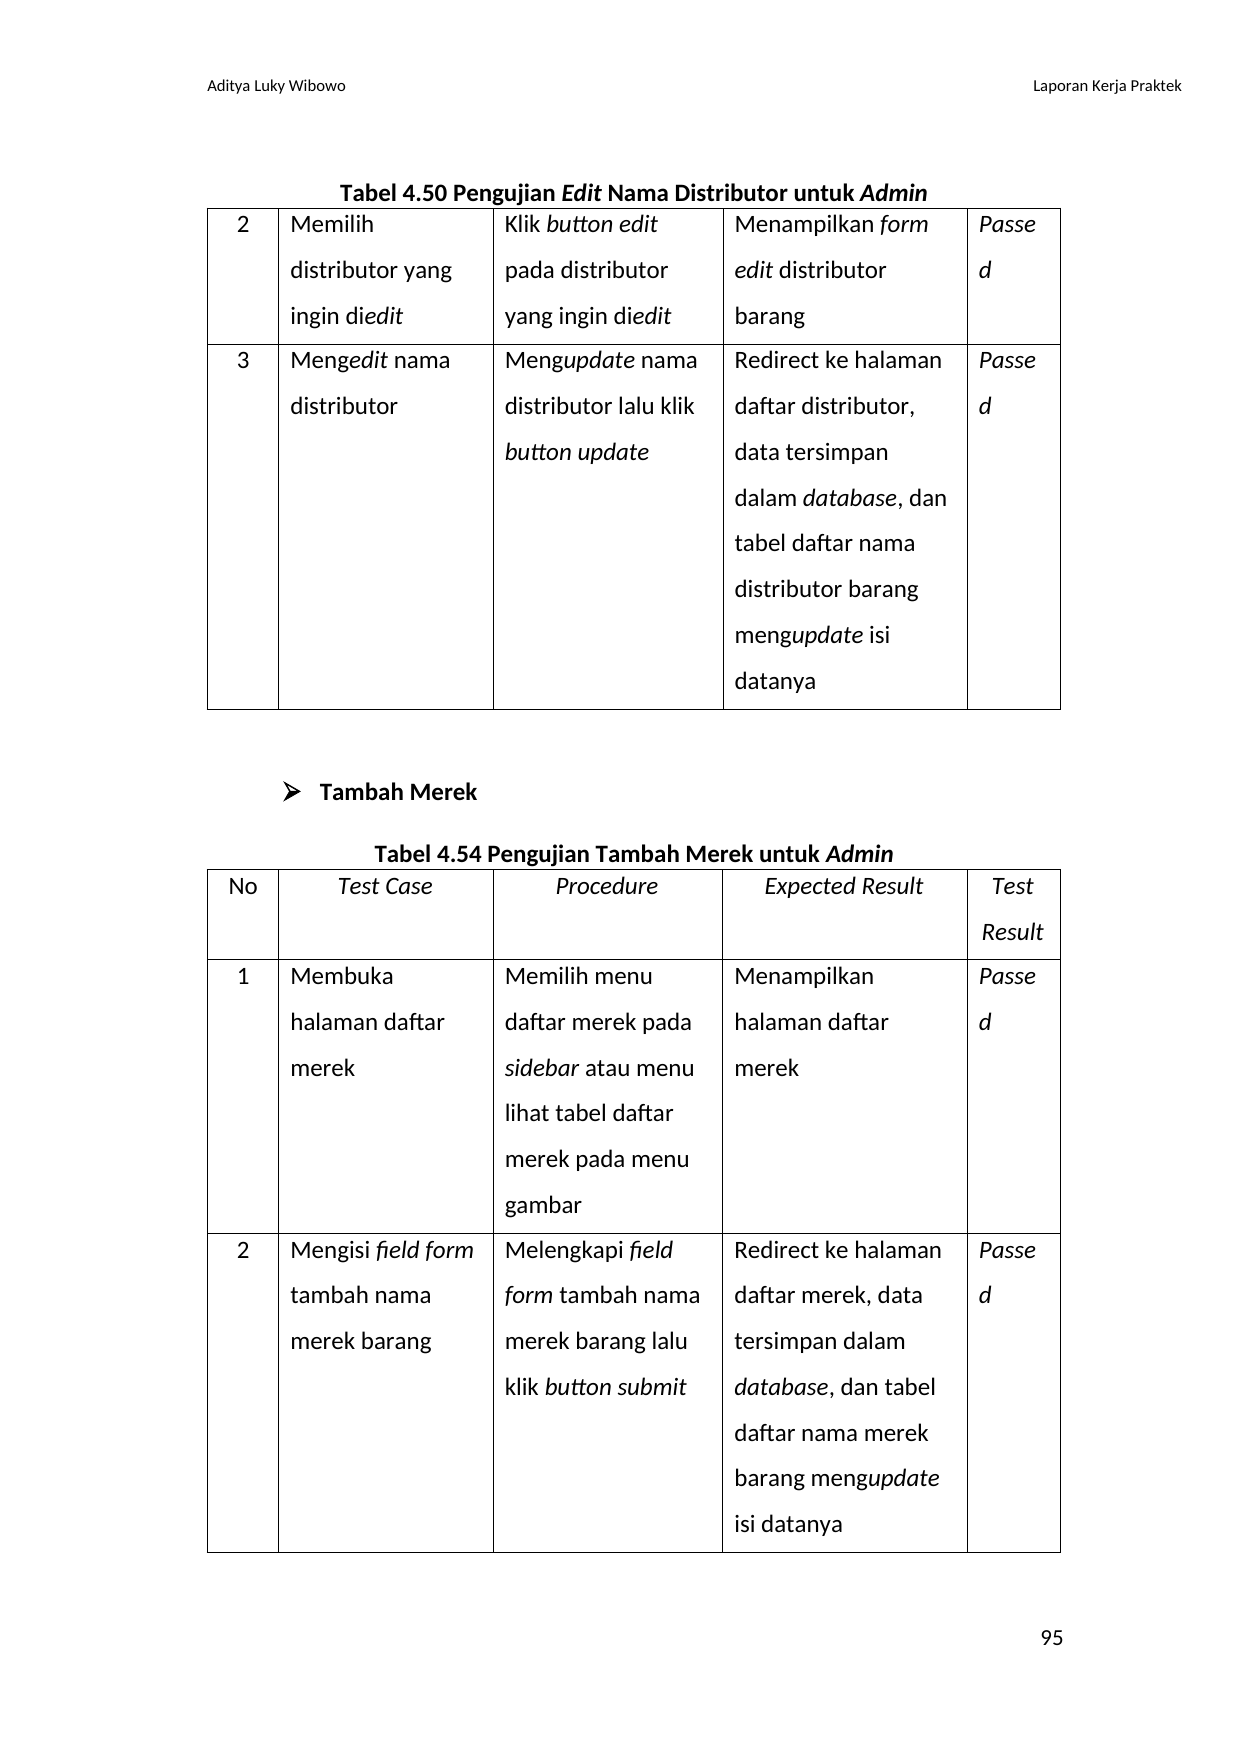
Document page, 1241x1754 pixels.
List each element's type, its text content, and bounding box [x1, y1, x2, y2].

table_cell Mengedit nama distributor [279, 345, 493, 708]
table_cell Redirect ke halaman daftar distributor, data tersimpan dalam database, dan tabel daftar nama distributor barang mengupdate isi datanya [724, 345, 967, 708]
table_cell Mengisi field form tambah nama merek barang [279, 1234, 493, 1552]
table_cell 1 [208, 960, 278, 1233]
table_header No [208, 870, 278, 959]
table_cell Passed [968, 960, 1060, 1233]
table_cell Passed [968, 1234, 1060, 1552]
table_cell Redirect ke halaman daftar merek, data tersimpan dalam database, dan tabel daftar nama merek barang mengupdate isi datanya [723, 1234, 967, 1552]
table_header Klik button edit pada distributor yang ingin diedit [494, 209, 723, 344]
table_cell Memilih menu daftar merek pada sidebar atau menu lihat tabel daftar merek pada menu gambar [494, 960, 722, 1233]
table_header Memilih distributor yang ingin diedit [279, 209, 493, 344]
table_header Procedure [494, 870, 722, 959]
list Tambah Merek [282, 776, 1063, 807]
table_cell 3 [208, 345, 278, 708]
table_cell Menampilkan halaman daftar merek [723, 960, 967, 1233]
table_header Test Result [968, 870, 1060, 959]
table_cell Passed [968, 345, 1060, 708]
table_cell 2 [208, 1234, 278, 1552]
table_header Test Case [279, 870, 493, 959]
table_header Expected Result [723, 870, 967, 959]
table_cell Membuka halaman daftar merek [279, 960, 493, 1233]
table_header Menampilkan form edit distributor barang [724, 209, 967, 344]
table_header 2 [208, 209, 278, 344]
table_cell Melengkapi field form tambah nama merek barang lalu klik button submit [494, 1234, 722, 1552]
table_header Passed [968, 209, 1060, 344]
table_cell Mengupdate nama distributor lalu klik button update [494, 345, 723, 708]
